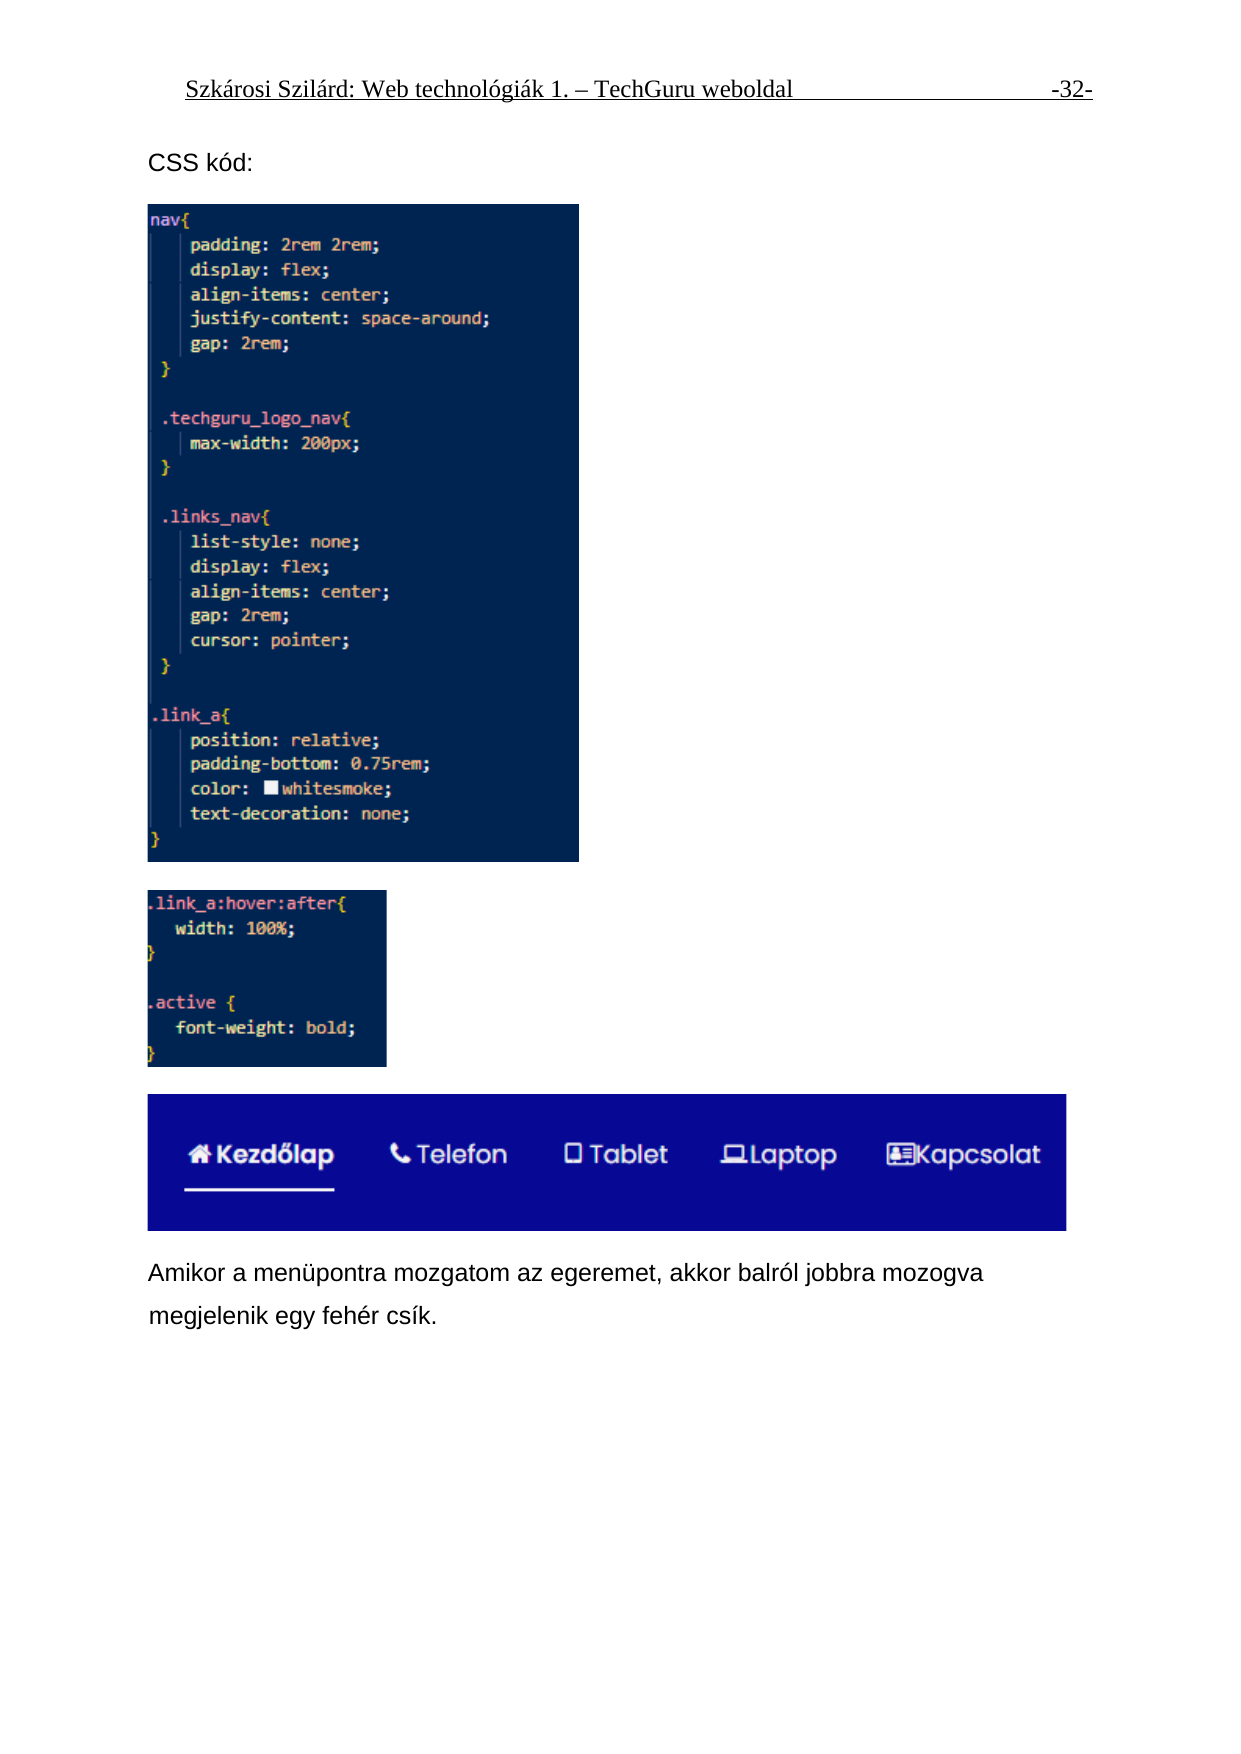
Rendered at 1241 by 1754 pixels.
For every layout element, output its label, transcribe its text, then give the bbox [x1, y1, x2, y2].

picture [147, 1094, 1067, 1231]
text CSS kód: [148, 148, 1093, 176]
picture [147, 204, 579, 862]
text Amikor a menüpontra mozgatom az egeremet, akkor balról jobbra mozogva megjelenik egy fehér csík. [148, 1258, 1093, 1330]
picture [147, 890, 387, 1067]
